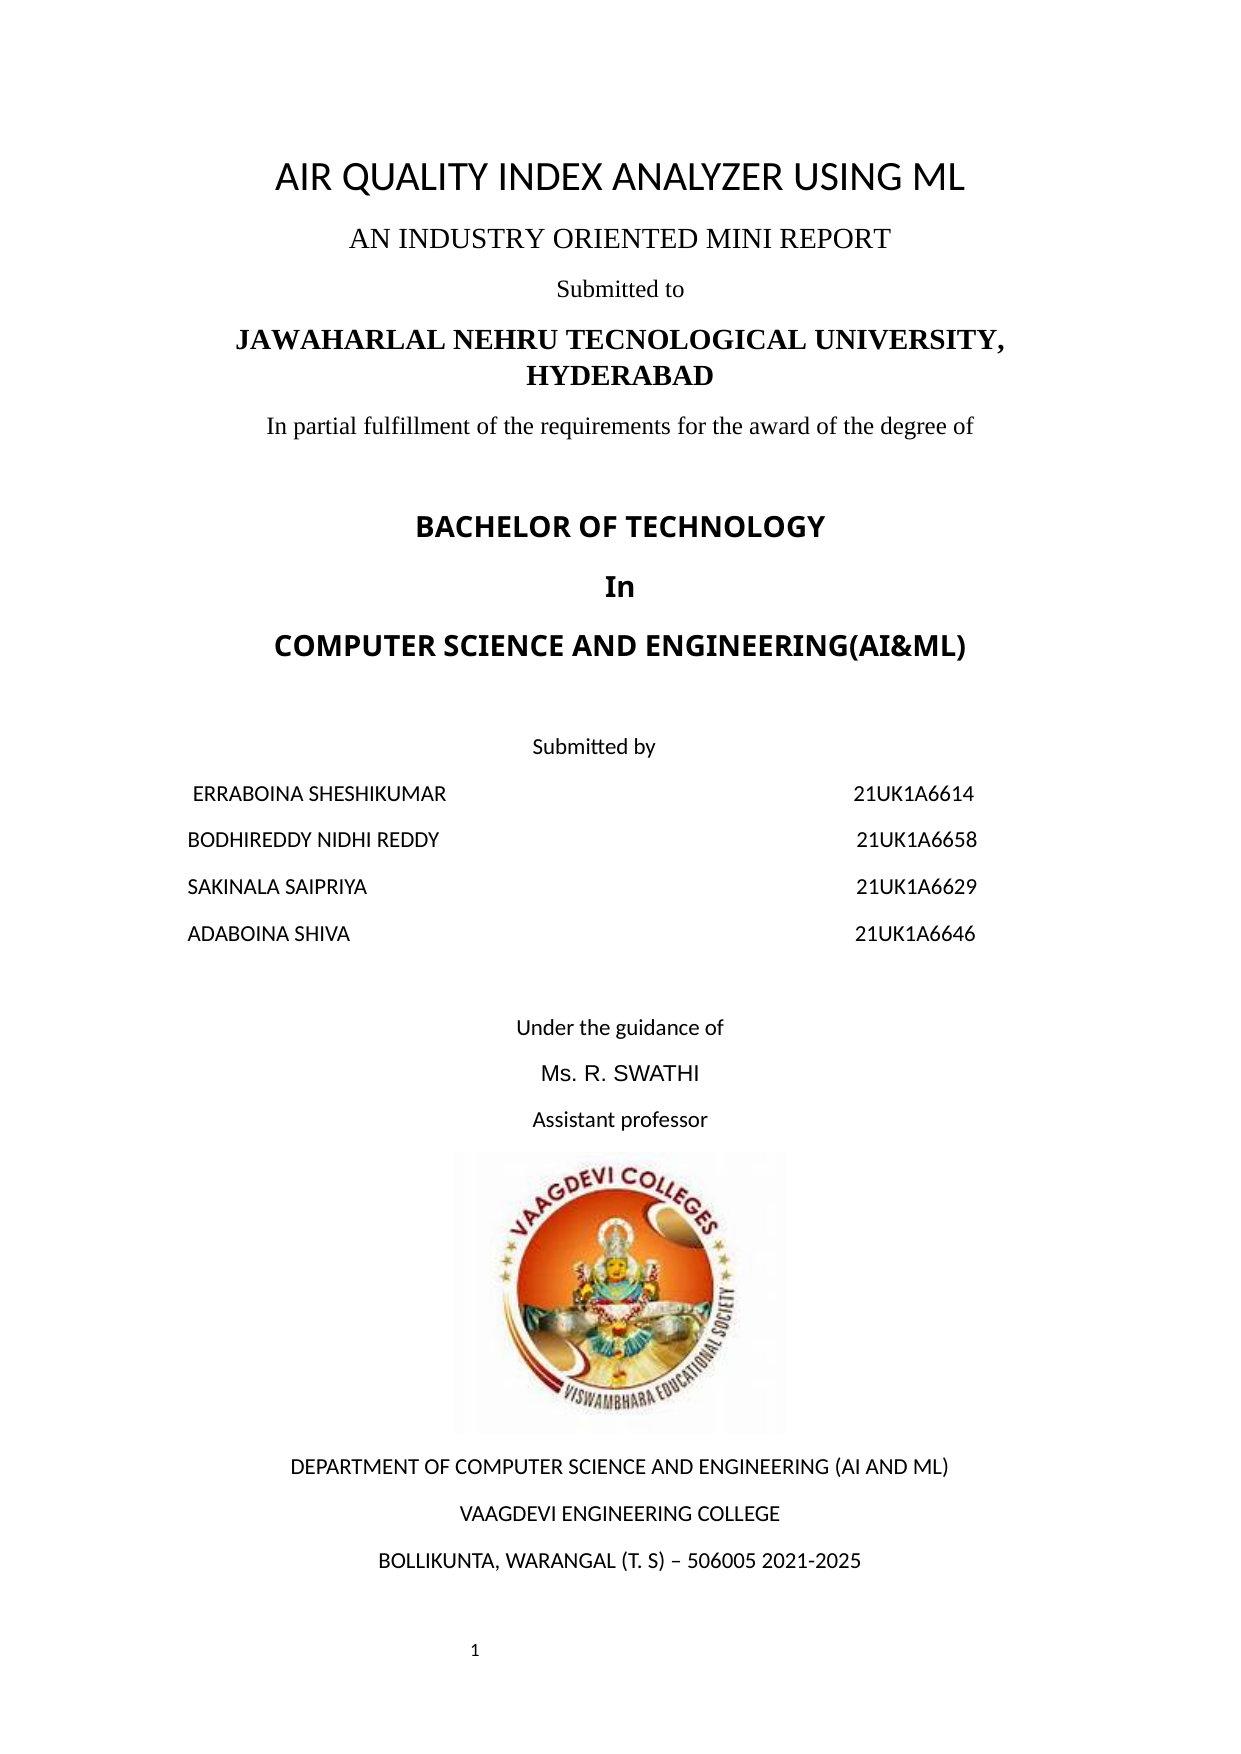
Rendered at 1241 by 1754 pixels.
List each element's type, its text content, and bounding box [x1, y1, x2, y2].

text ERRABOINA SHESHIKUMAR 21UK1A6614 [187, 779, 1053, 807]
text Submitted to [187, 274, 1053, 303]
text COMPUTER SCIENCE AND ENGINEERING(AI&ML) [187, 625, 1053, 665]
text Assistant professor [187, 1105, 1053, 1133]
text SAKINALA SAIPRIYA 21UK1A6629 [187, 872, 1053, 900]
text VAAGDEVI ENGINEERING COLLEGE [187, 1499, 1053, 1527]
text BACHELOR OF TECHNOLOGY [187, 506, 1053, 546]
text Submitted by [187, 732, 1053, 760]
text BOLLIKUNTA, WARANGAL (T. S) – 506005 2021-2025 [187, 1546, 1053, 1574]
text Under the guidance of [187, 1013, 1053, 1041]
text DEPARTMENT OF COMPUTER SCIENCE AND ENGINEERING (AI AND ML) [187, 1452, 1053, 1480]
text ADABOINA SHIVA 21UK1A6646 [187, 919, 1053, 947]
text In partial fulfillment of the requirements for the award of the degree of [187, 411, 1053, 440]
text In [187, 566, 1053, 606]
text AN INDUSTRY ORIENTED MINI REPORT [187, 222, 1053, 255]
text BODHIREDDY NIDHI REDDY 21UK1A6658 [187, 826, 1053, 853]
text AIR QUALITY INDEX ANALYZER USING ML [187, 150, 1053, 201]
text JAWAHARLAL NEHRU TECNOLOGICAL UNIVERSITY, HYDERABAD [187, 322, 1053, 392]
text Ms. R. SWATHI [187, 1060, 1053, 1086]
picture [453, 1152, 787, 1434]
